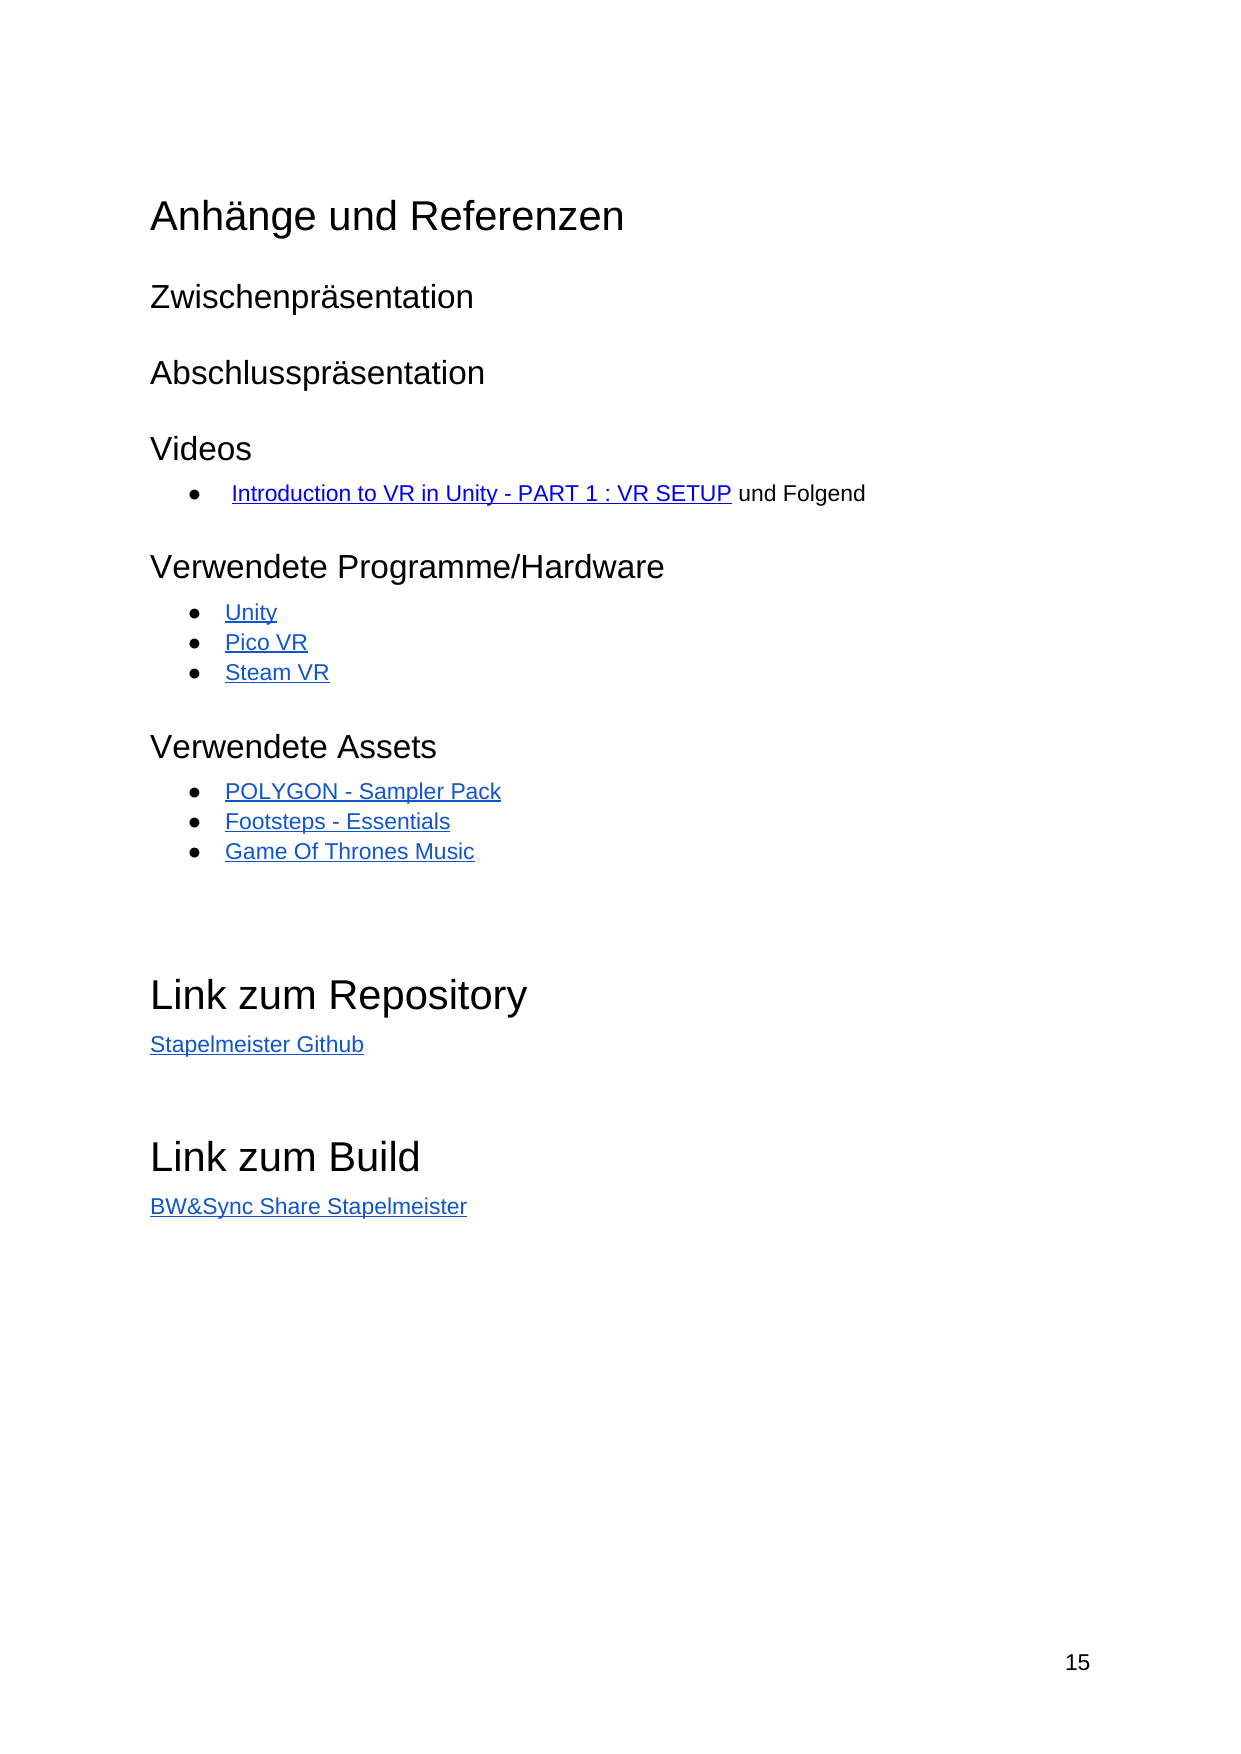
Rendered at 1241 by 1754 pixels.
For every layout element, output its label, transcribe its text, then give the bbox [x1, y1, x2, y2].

list Pico VR [187, 629, 1090, 655]
list Steam VR [187, 659, 1090, 685]
list Introduction to VR in Unity - PART 1 : VR SETUP und Folgend [187, 480, 1090, 506]
text BW&Sync Share Stapelmeister [150, 1193, 1090, 1219]
list POLYGON - Sampler Pack [187, 778, 1090, 804]
subtitle Link zum Repository [150, 970, 1090, 1018]
list Unity [187, 598, 1090, 625]
list Footsteps - Essentials [187, 808, 1090, 834]
subtitle Verwendete Assets [150, 727, 1090, 765]
subtitle Verwendete Programme/Hardware [150, 548, 1090, 586]
subtitle Zwischenpräsentation [150, 277, 1090, 316]
subtitle Abschlusspräsentation [150, 353, 1090, 391]
subtitle Link zum Build [150, 1133, 1090, 1181]
subtitle Videos [150, 429, 1090, 467]
list Game Of Thrones Music [187, 838, 1090, 864]
subtitle Anhänge und Referenzen [150, 192, 1090, 239]
text Stapelmeister Github [150, 1031, 1090, 1057]
